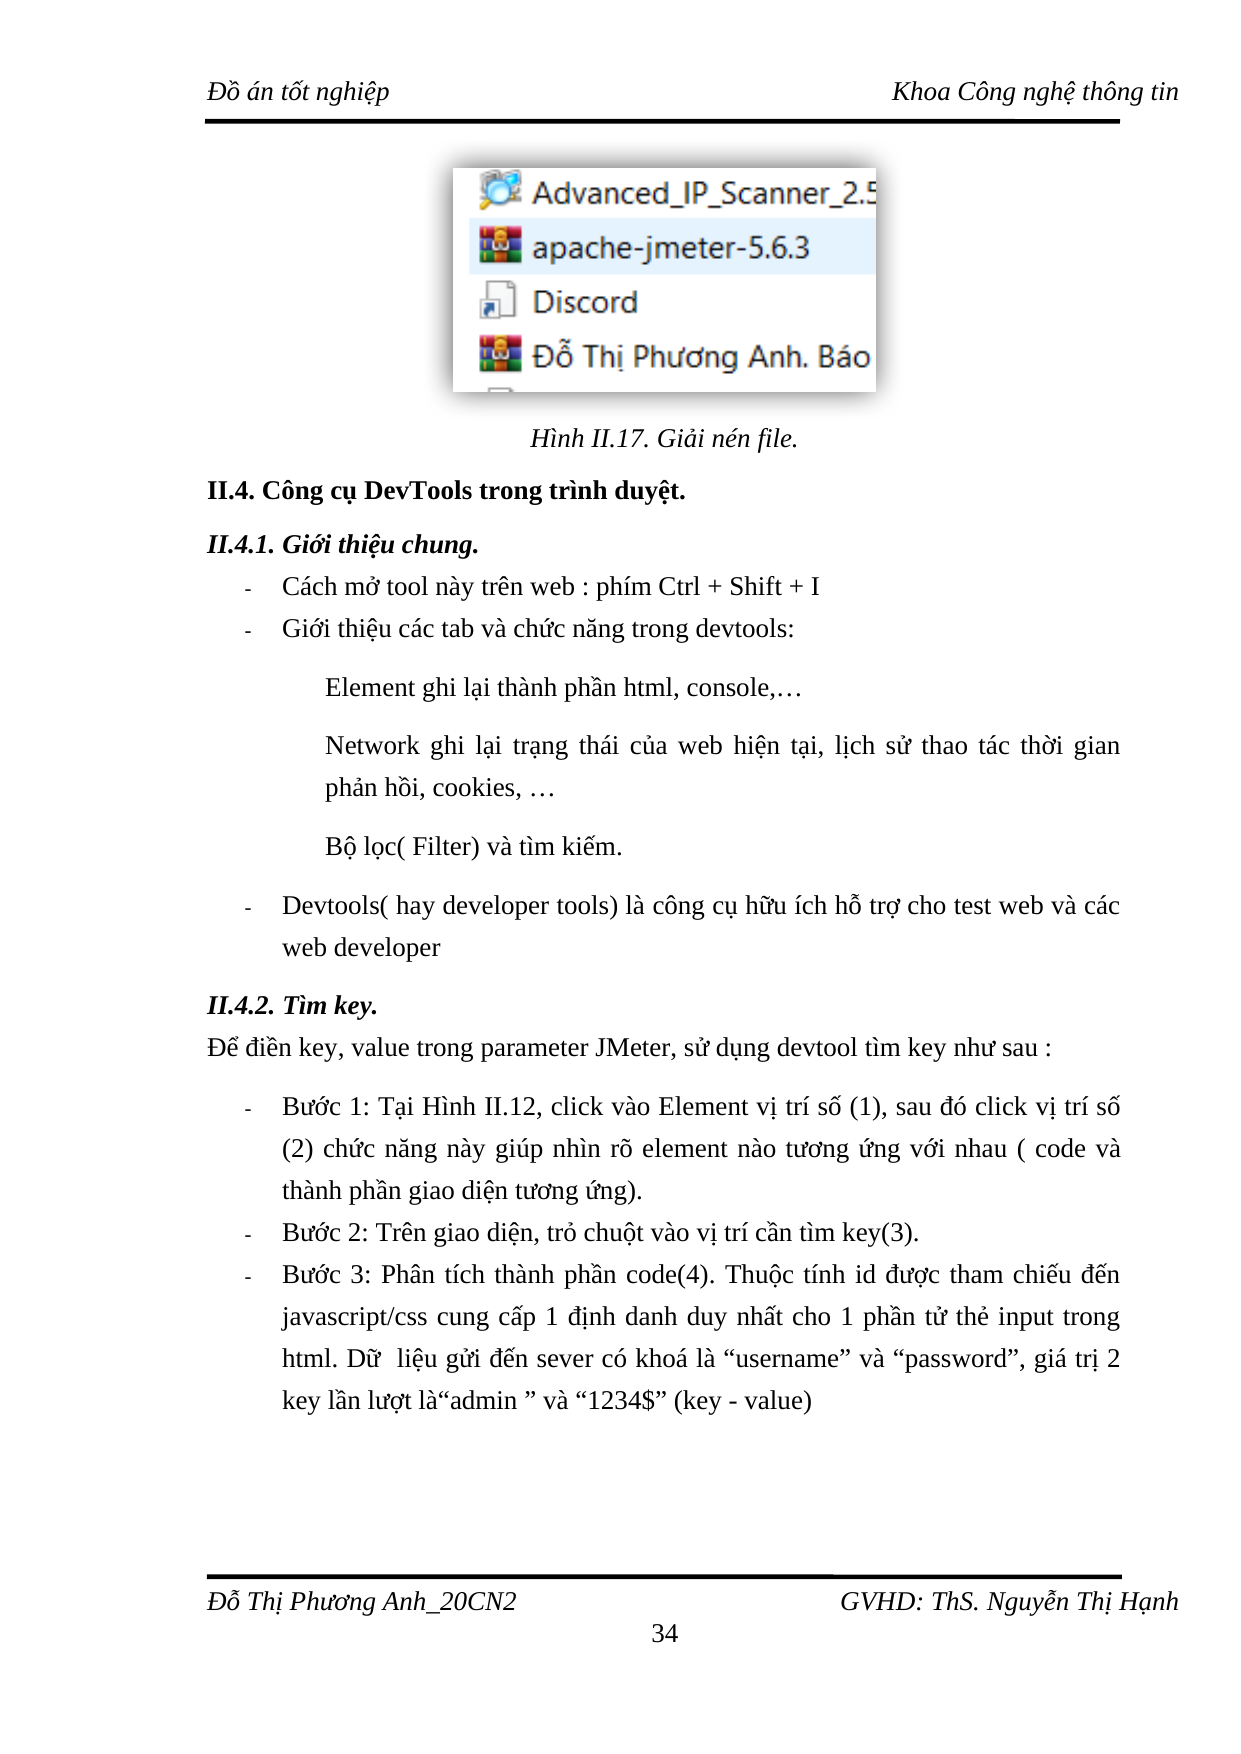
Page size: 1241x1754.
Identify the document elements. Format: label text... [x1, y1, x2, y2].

subtitle Tìm key. [207, 989, 1122, 1021]
list Giới thiệu các tab và chức năng trong devtools: [244, 612, 1122, 643]
text Bộ lọc( Filter) và tìm kiếm. [325, 830, 1122, 861]
picture [453, 168, 876, 392]
text Để điền key, value trong parameter JMeter, sử dụng devtool tìm key như sau : [207, 1031, 1122, 1062]
list Bước 3: Phân tích thành phần code(4). Thuộc tính id được tham chiếu đến javascript/css cung cấp 1 định danh duy nhất cho 1 phần tử thẻ input trong html. Dữ liệu gửi đến sever có khoá là “username” và “password”, giá trị 2 key lần lượt là“admin ” và “1234$” (key - value) [244, 1258, 1122, 1415]
list Bước 2: Trên giao diện, trỏ chuột vào vị trí cần tìm key(3). [244, 1216, 1122, 1247]
list Bước 1: Tại Hình II.12, click vào Element vị trí số (1), sau đó click vị trí số (2) chức năng này giúp nhìn rõ element nào tương ứng với nhau ( code và thành phần giao diện tương ứng). [244, 1090, 1122, 1205]
subtitle Giới thiệu chung. [207, 528, 1122, 559]
subtitle Công cụ DevTools trong trình duyệt. [207, 474, 1122, 505]
text Element ghi lại thành phần html, console,… [325, 671, 1122, 702]
text Network ghi lại trạng thái của web hiện tại, lịch sử thao tác thời gian phản hồi, cookies, … [325, 729, 1122, 803]
list Cách mở tool này trên web : phím Ctrl + Shift + I [244, 570, 1122, 601]
list Devtools( hay developer tools) là công cụ hữu ích hỗ trợ cho test web và các web developer [244, 889, 1122, 962]
